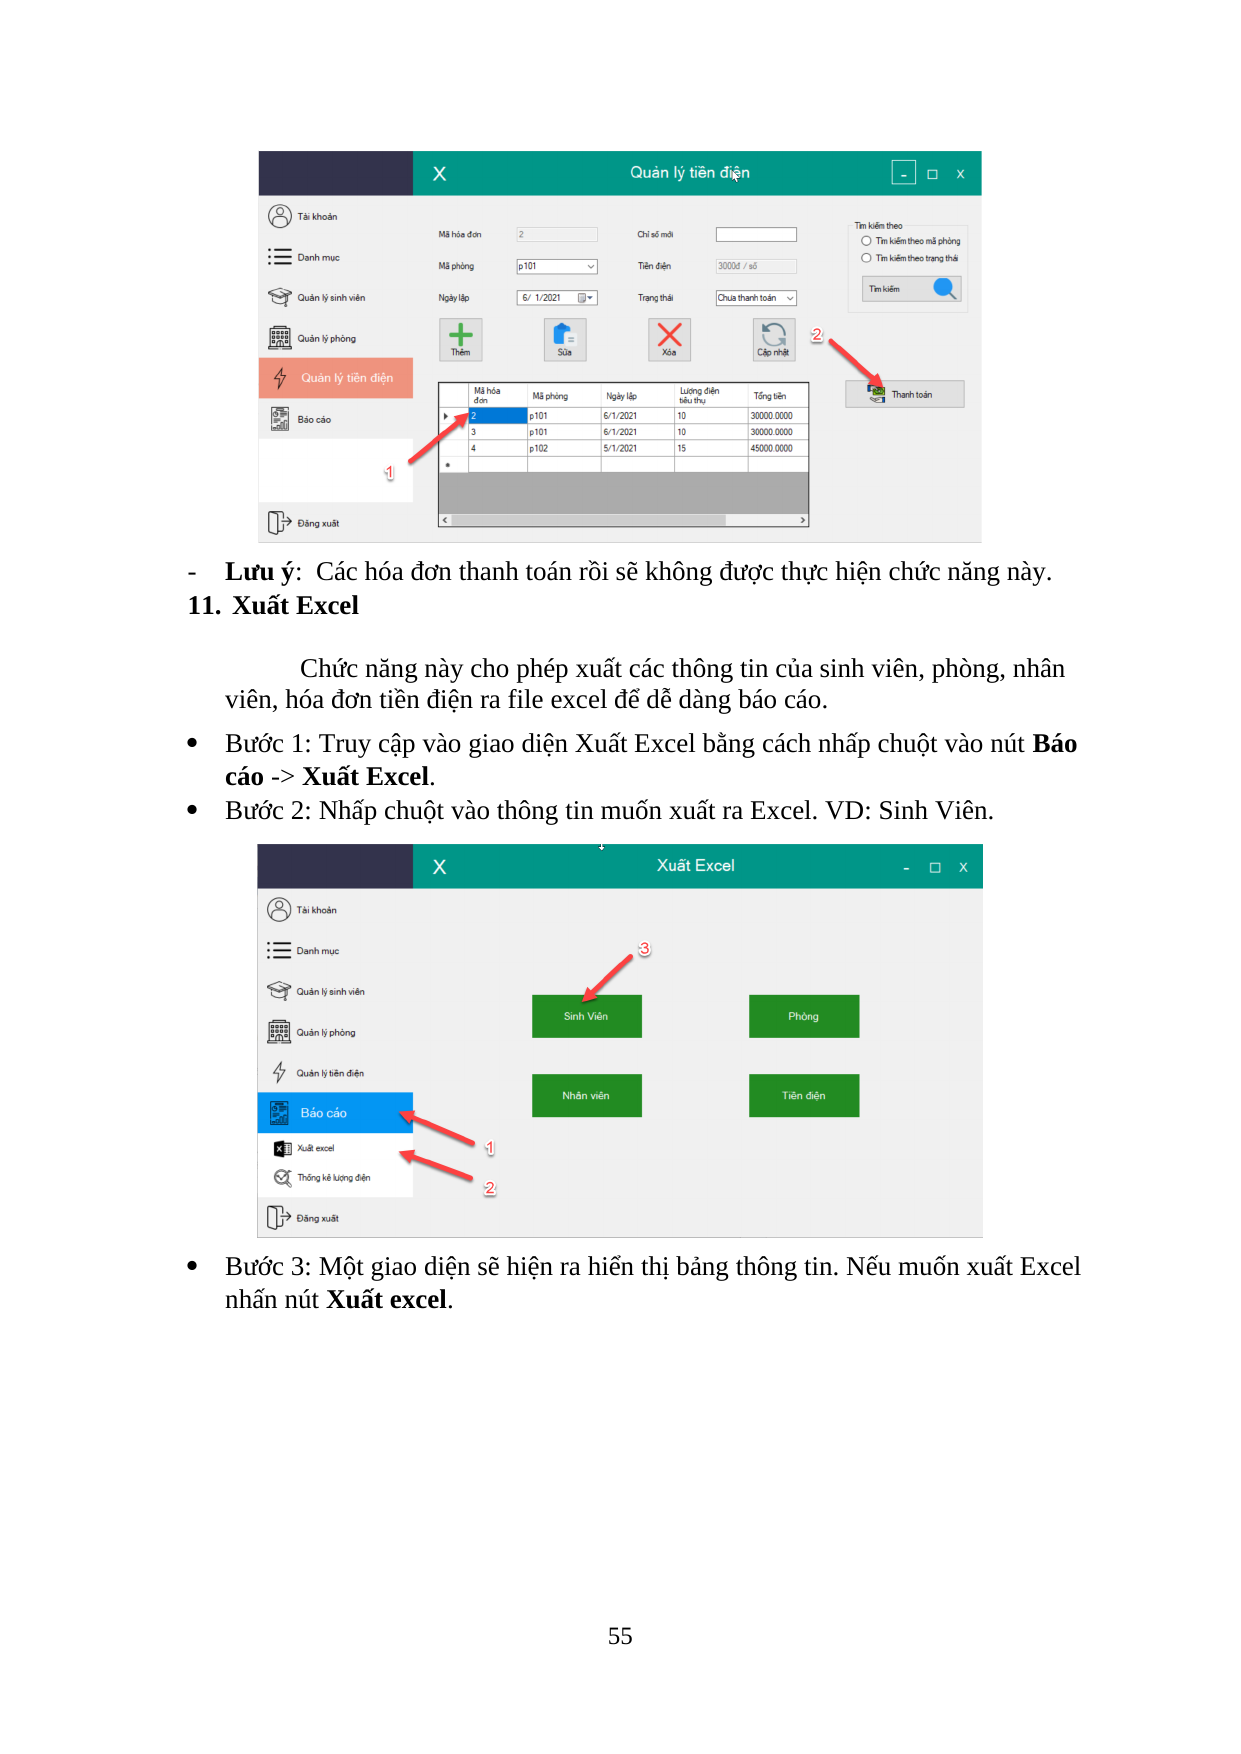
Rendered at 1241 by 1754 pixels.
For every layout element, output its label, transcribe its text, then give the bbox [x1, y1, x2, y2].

text Chức năng này cho phép xuất các thông tin của sinh viên, phòng, nhân viên, hóa đơn tiền điện ra file excel để dễ dàng báo cáo. [225, 652, 1090, 714]
list Bước 2: Nhấp chuột vào thông tin muốn xuất ra Excel. VD: Sinh Viên. [187, 794, 1090, 825]
list Bước 1: Truy cập vào giao diện Xuất Excel bằng cách nhấp chuột vào nút Báo cáo -> Xuất Excel. [187, 727, 1090, 792]
list Bước 3: Một giao diện sẽ hiện ra hiển thị bảng thông tin. Nếu muốn xuất Excel nhấn nút Xuất excel. [187, 1250, 1090, 1314]
picture [258, 150, 982, 543]
picture [257, 844, 983, 1238]
list Lưu ý: Các hóa đơn thanh toán rồi sẽ không được thực hiện chức năng này. [187, 555, 1090, 586]
list Xuất Excel [187, 589, 1090, 620]
